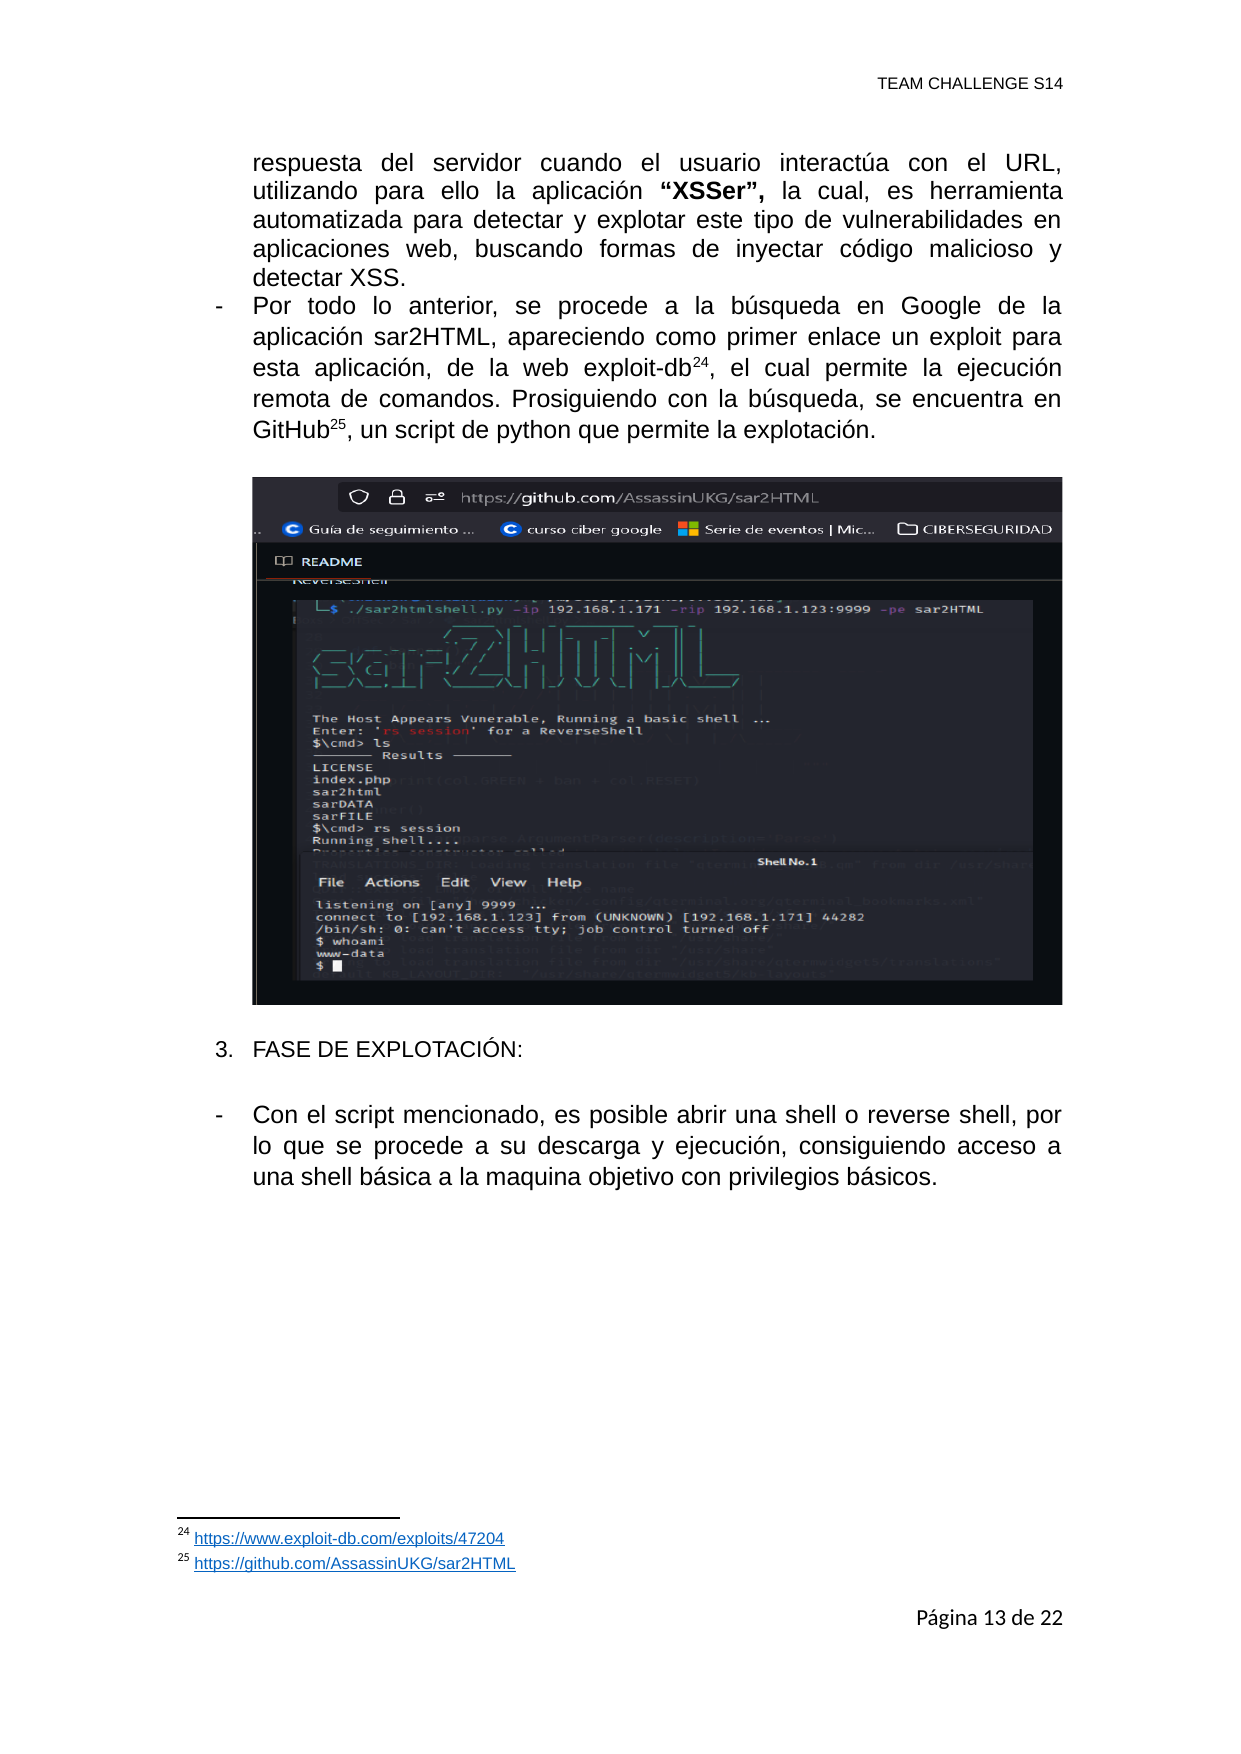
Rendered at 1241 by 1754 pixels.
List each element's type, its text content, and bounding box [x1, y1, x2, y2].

list FASE DE EXPLOTACIÓN: [215, 1036, 1063, 1062]
picture [252, 477, 1063, 1005]
list Con el script mencionado, es posible abrir una shell o reverse shell, por lo que se procede a su descarga y ejecución, consiguiendo acceso a una shell básica a la maquina objetivo con privilegios básicos. [215, 1100, 1063, 1191]
list Por todo lo anterior, se procede a la búsqueda en Google de la aplicación sar2HTML, apareciendo como primer enlace un exploit para esta aplicación, de la web exploit-db, el cual permite la ejecución remota de comandos. Prosiguiendo con la búsqueda, se encuentra en GitHub, un script de python que permite la explotación. [215, 291, 1063, 444]
